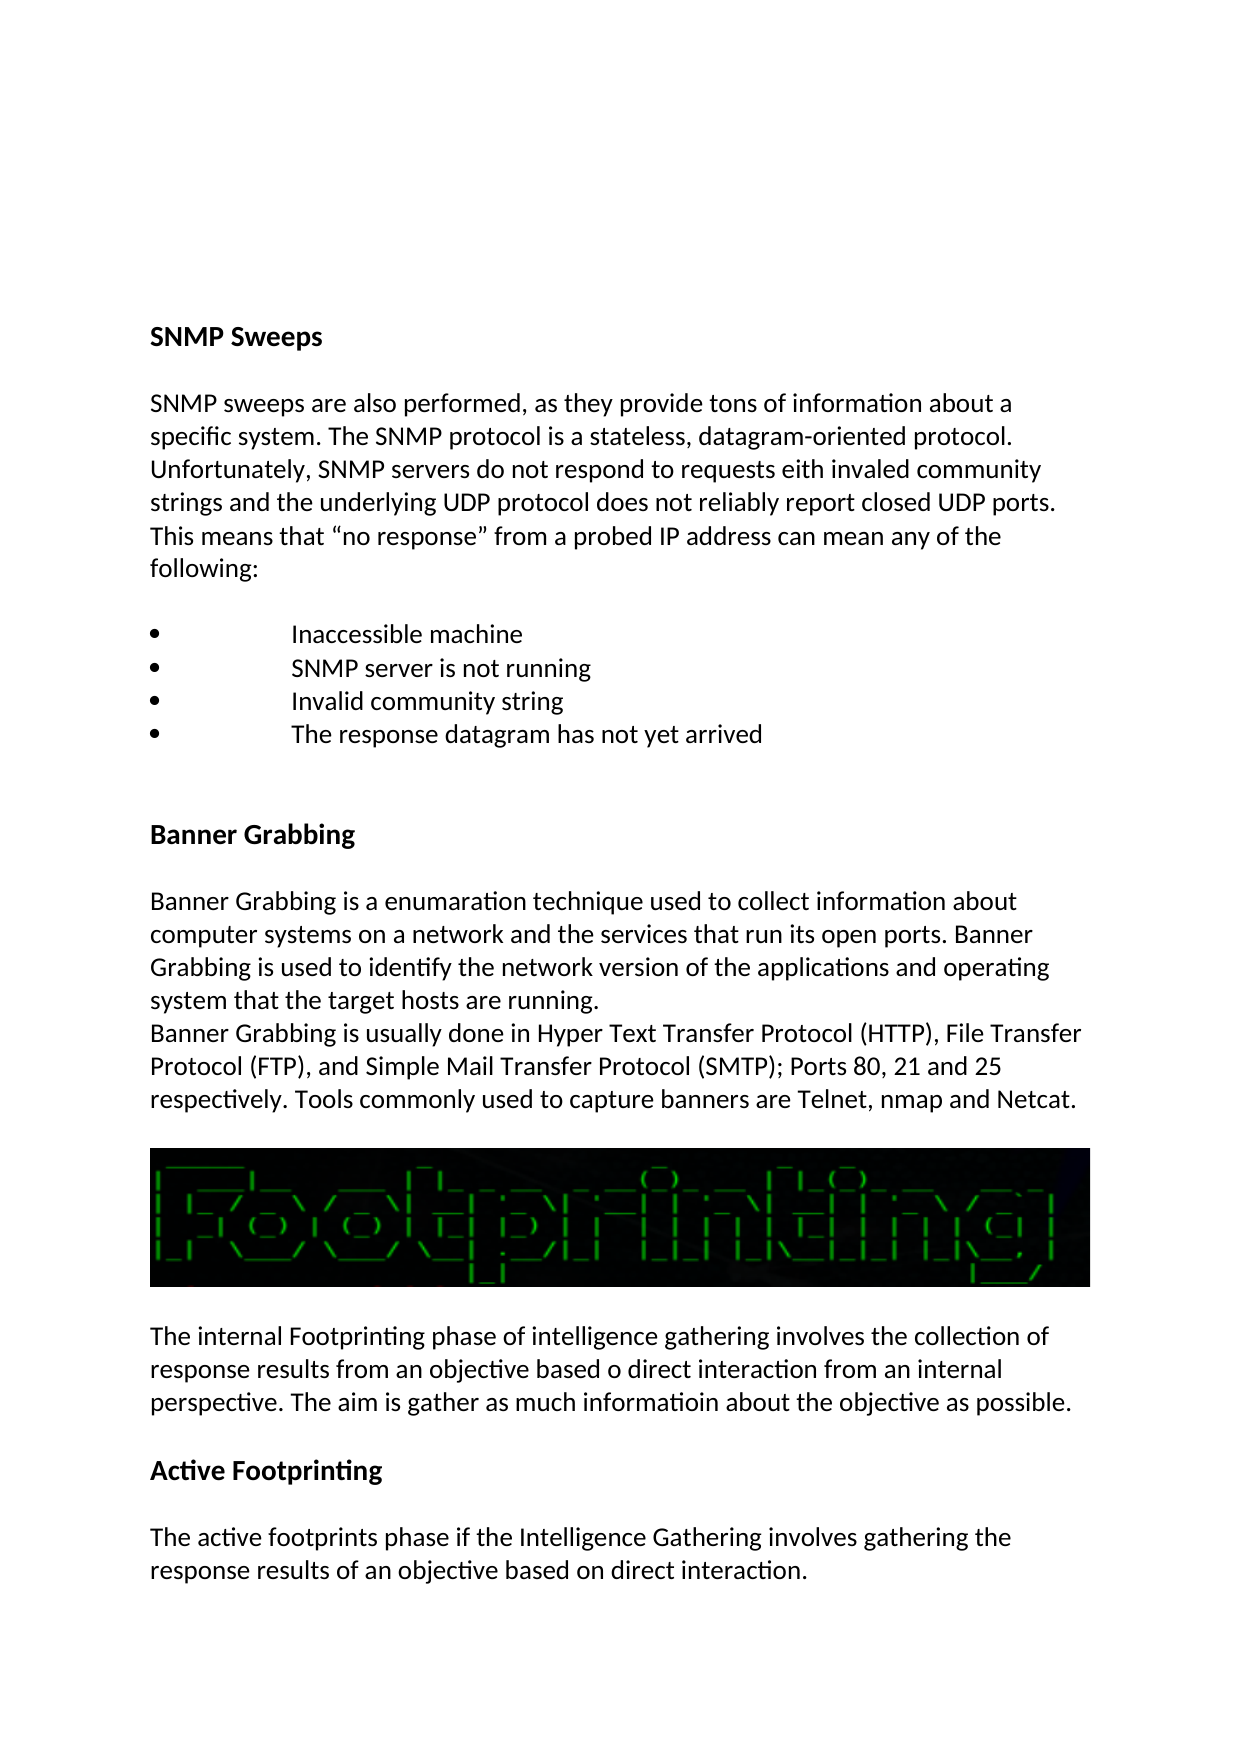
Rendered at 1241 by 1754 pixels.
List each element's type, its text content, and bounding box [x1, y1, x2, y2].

text Banner Grabbing is a enumaration technique used to collect information about computer systems on a network and the services that run its open ports. Banner Grabbing is used to identify the network version of the applications and operating system that the target hosts are running. [150, 884, 1090, 1017]
picture [150, 1148, 1091, 1287]
text The internal Footprinting phase of intelligence gathering involves the collection of response results from an objective based o direct interaction from an internal perspective. The aim is gather as much informatioin about the objective as possible. [150, 1319, 1090, 1419]
text Banner Grabbing is usually done in Hyper Text Transfer Protocol (HTTP), File Transfer Protocol (FTP), and Simple Mail Transfer Protocol (SMTP); Ports 80, 21 and 25 respectively. Tools commonly used to capture banners are Telnet, nmap and Netcat. [150, 1017, 1090, 1116]
text Active Footprinting [150, 1452, 1090, 1487]
text SNMP Sweeps [150, 318, 1090, 353]
list Inaccessible machine [150, 618, 1090, 651]
list Invalid community string [150, 684, 1090, 717]
text SNMP sweeps are also performed, as they provide tons of information about a specific system. The SNMP protocol is a stateless, datagram-oriented protocol. Unfortunately, SNMP servers do not respond to requests eith invaled community strings and the underlying UDP protocol does not reliably report closed UDP ports. This means that “no response” from a probed IP address can mean any of the following: [150, 387, 1090, 585]
list SNMP server is not running [150, 651, 1090, 684]
text The active footprints phase if the Intelligence Gathering involves gathering the response results of an objective based on direct interaction. [150, 1520, 1090, 1586]
list The response datagram has not yet arrived [150, 717, 1090, 750]
text Banner Grabbing [150, 816, 1090, 851]
